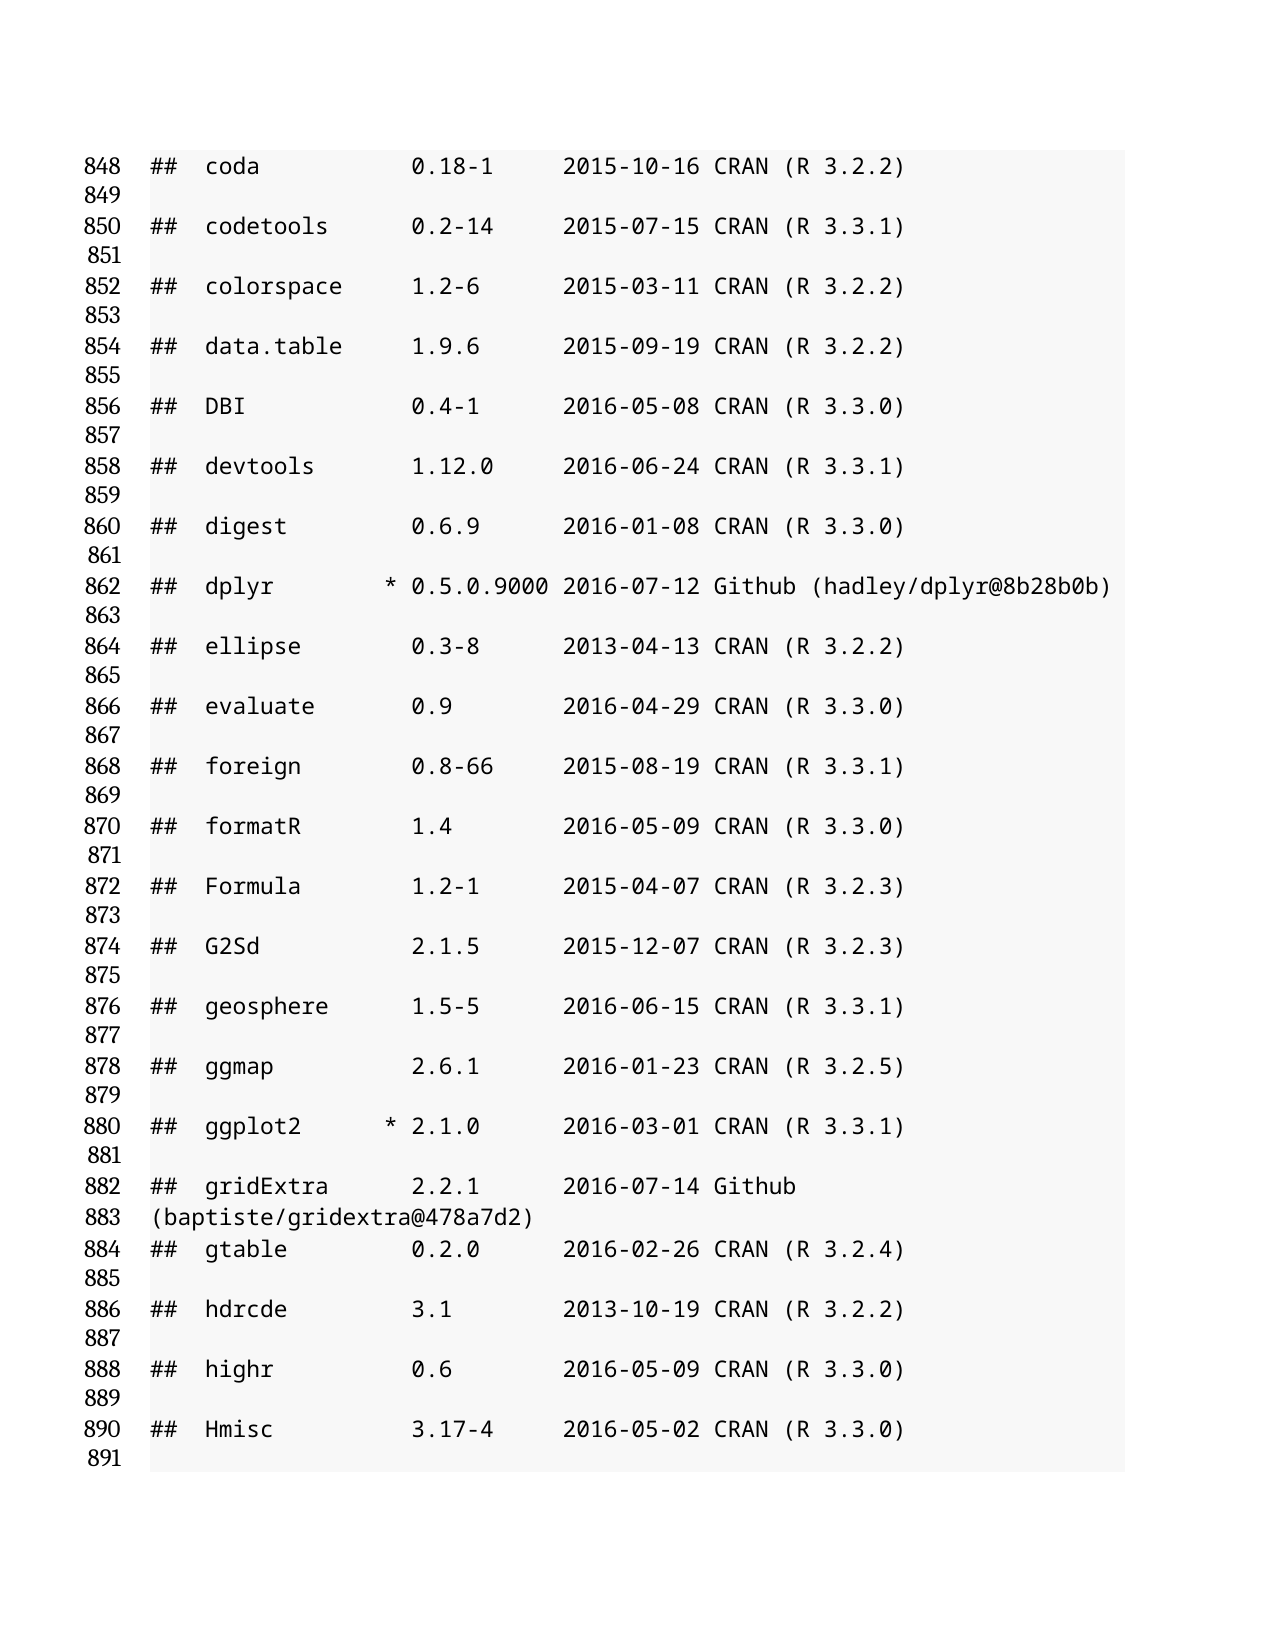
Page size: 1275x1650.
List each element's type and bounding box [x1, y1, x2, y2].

text [150, 150, 1125, 1472]
